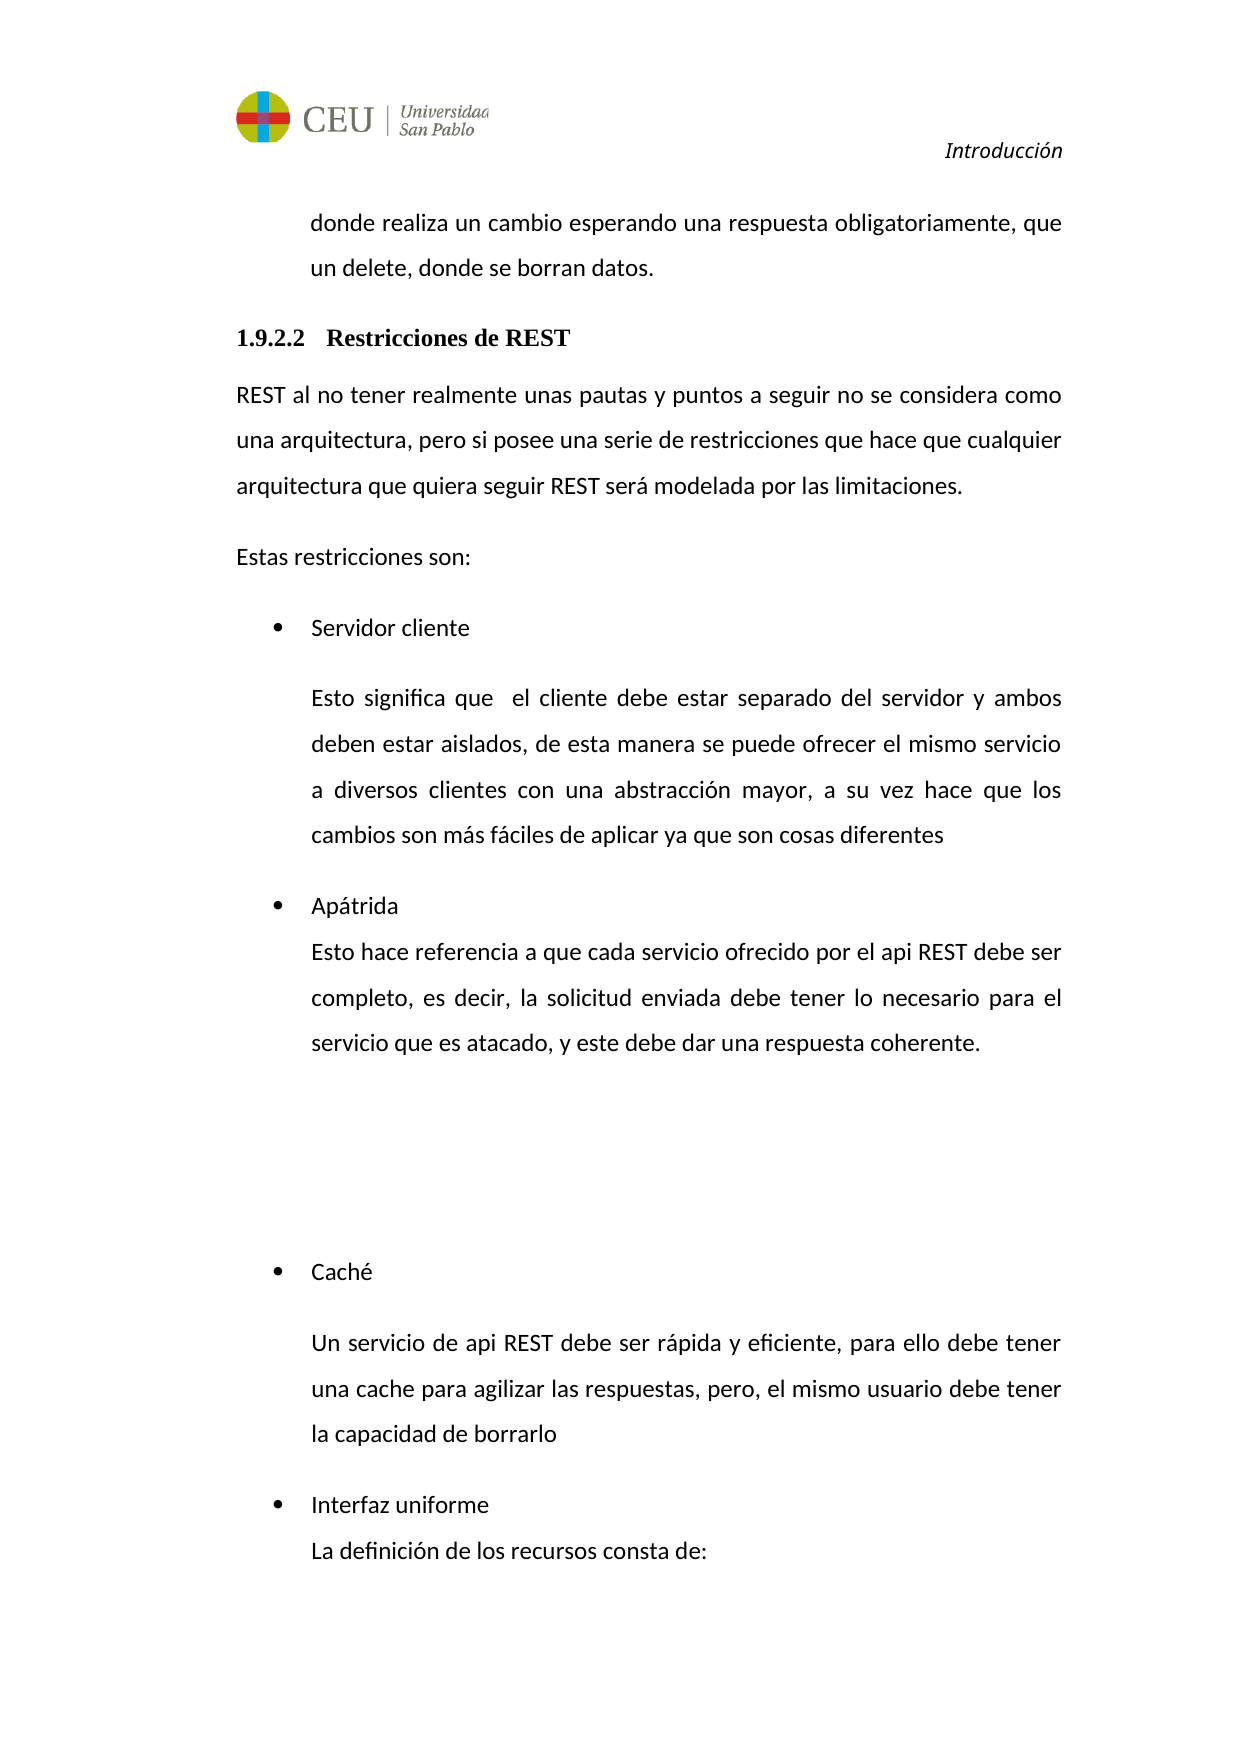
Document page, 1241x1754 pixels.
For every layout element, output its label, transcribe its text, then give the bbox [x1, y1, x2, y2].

text Estas restricciones son: [236, 541, 1063, 572]
list Caché [274, 1256, 1063, 1287]
text REST al no tener realmente unas pautas y puntos a seguir no se considera como una arquitectura, pero si posee una serie de restricciones que hace que cualquier arquitectura que quiera seguir REST será modelada por las limitaciones. [236, 379, 1063, 501]
list Apátrida [274, 890, 1063, 921]
list Interfaz uniforme [274, 1489, 1063, 1520]
list Servidor cliente [274, 612, 1063, 642]
list Esto hace referencia a que cada servicio ofrecido por el api REST debe ser completo, es decir, la solicitud enviada debe tener lo necesario para el servicio que es atacado, y este debe dar una respuesta coherente. [311, 936, 1063, 1058]
text Esto significa que el cliente debe estar separado del servidor y ambos deben estar aislados, de esta manera se puede ofrecer el mismo servicio a diversos clientes con una abstracción mayor, a su vez hace que los cambios son más fáciles de aplicar ya que son cosas diferentes [311, 682, 1063, 850]
subtitle Restricciones de REST [236, 323, 1063, 352]
text Un servicio de api REST debe ser rápida y eficiente, para ello debe tener una cache para agilizar las respuestas, pero, el mismo usuario debe tener la capacidad de borrarlo [311, 1327, 1063, 1449]
picture [235, 89, 489, 143]
list La definición de los recursos consta de: [311, 1535, 1063, 1565]
